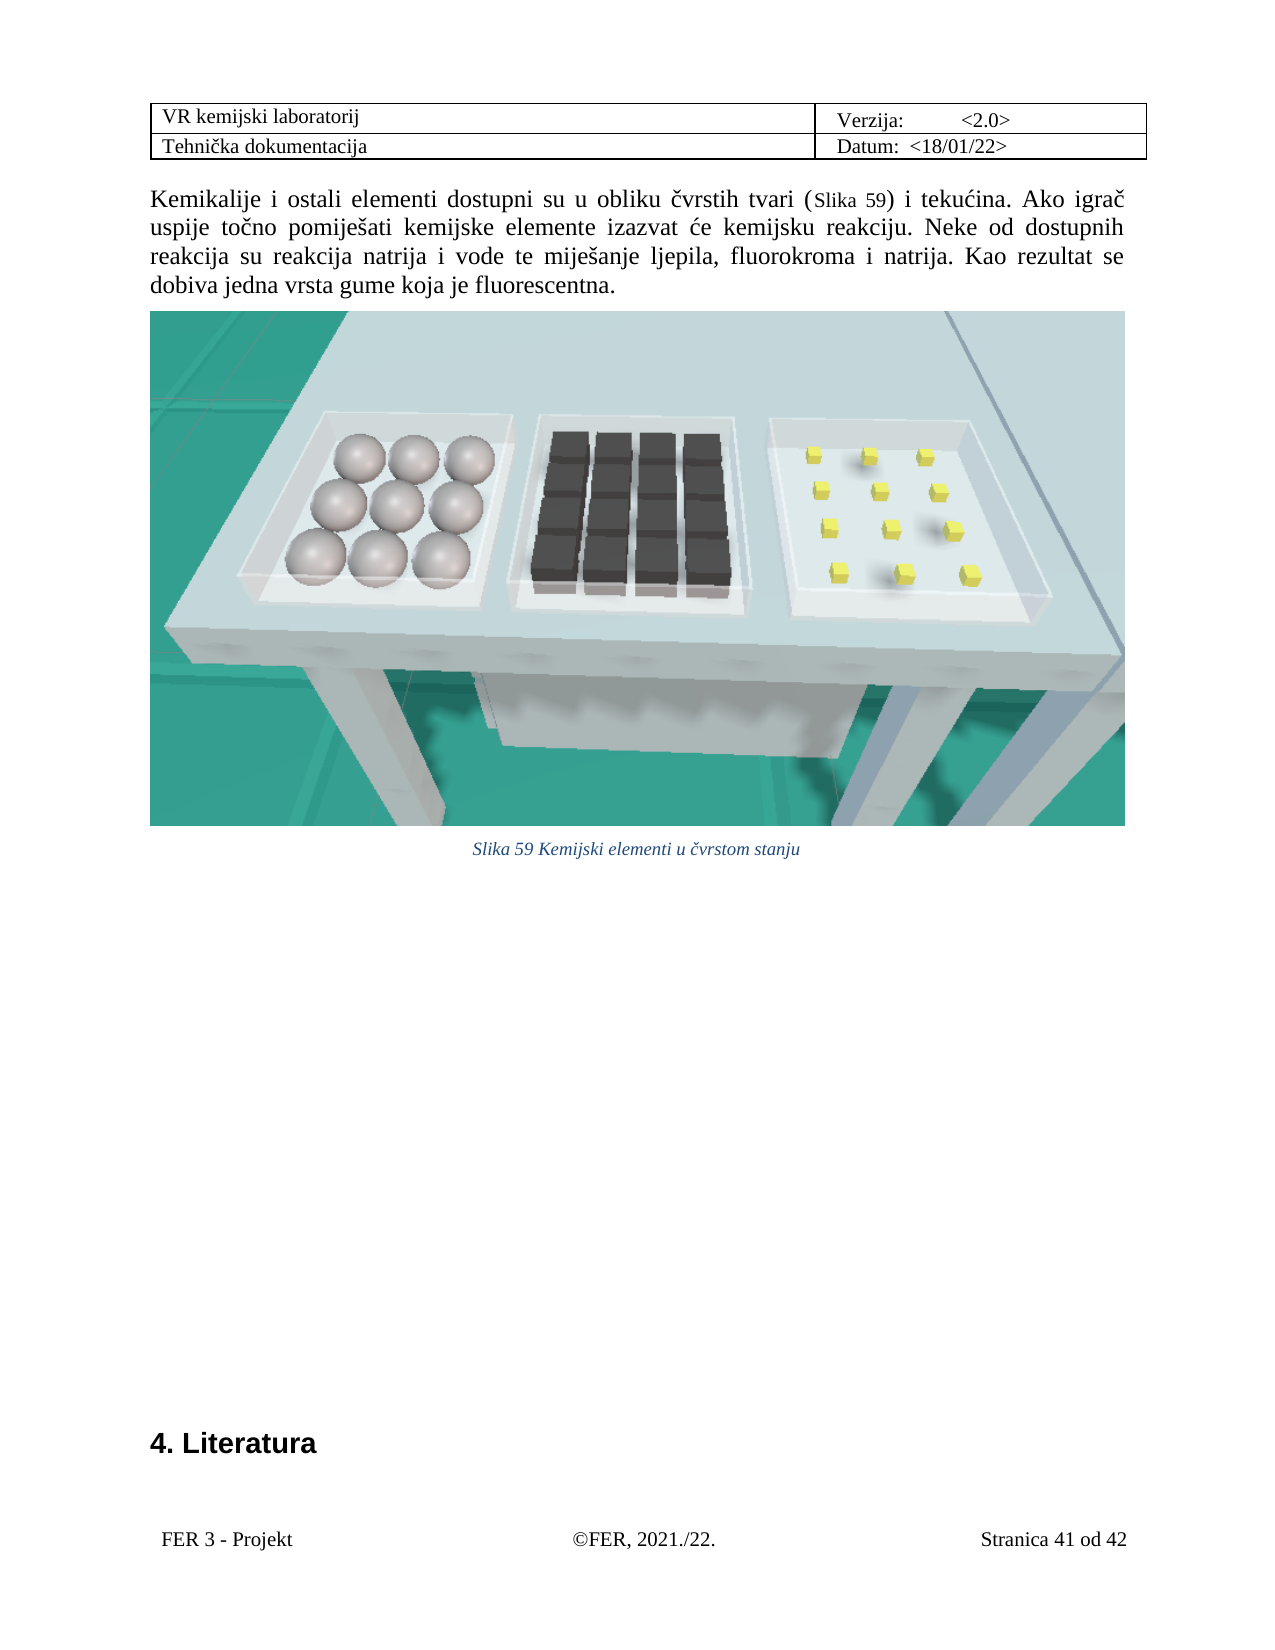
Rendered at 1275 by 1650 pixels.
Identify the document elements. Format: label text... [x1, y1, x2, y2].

subtitle 4. Literatura [150, 1426, 1125, 1459]
text Slika 59 Kemijski elementi u čvrstom stanju [150, 838, 1125, 860]
text Kemikalije i ostali elementi dostupni su u obliku čvrstih tvari (Slika 59) i tekućina. Ako igrač uspije točno pomiješati kemijske elemente izazvat će kemijsku reakciju. Neke od dostupnih reakcija su reakcija natrija i vode te miješanje ljepila, fluorokroma i natrija. Kao rezultat se dobiva jedna vrsta gume koja je fluorescentna. [150, 184, 1125, 299]
picture [150, 311, 1125, 826]
